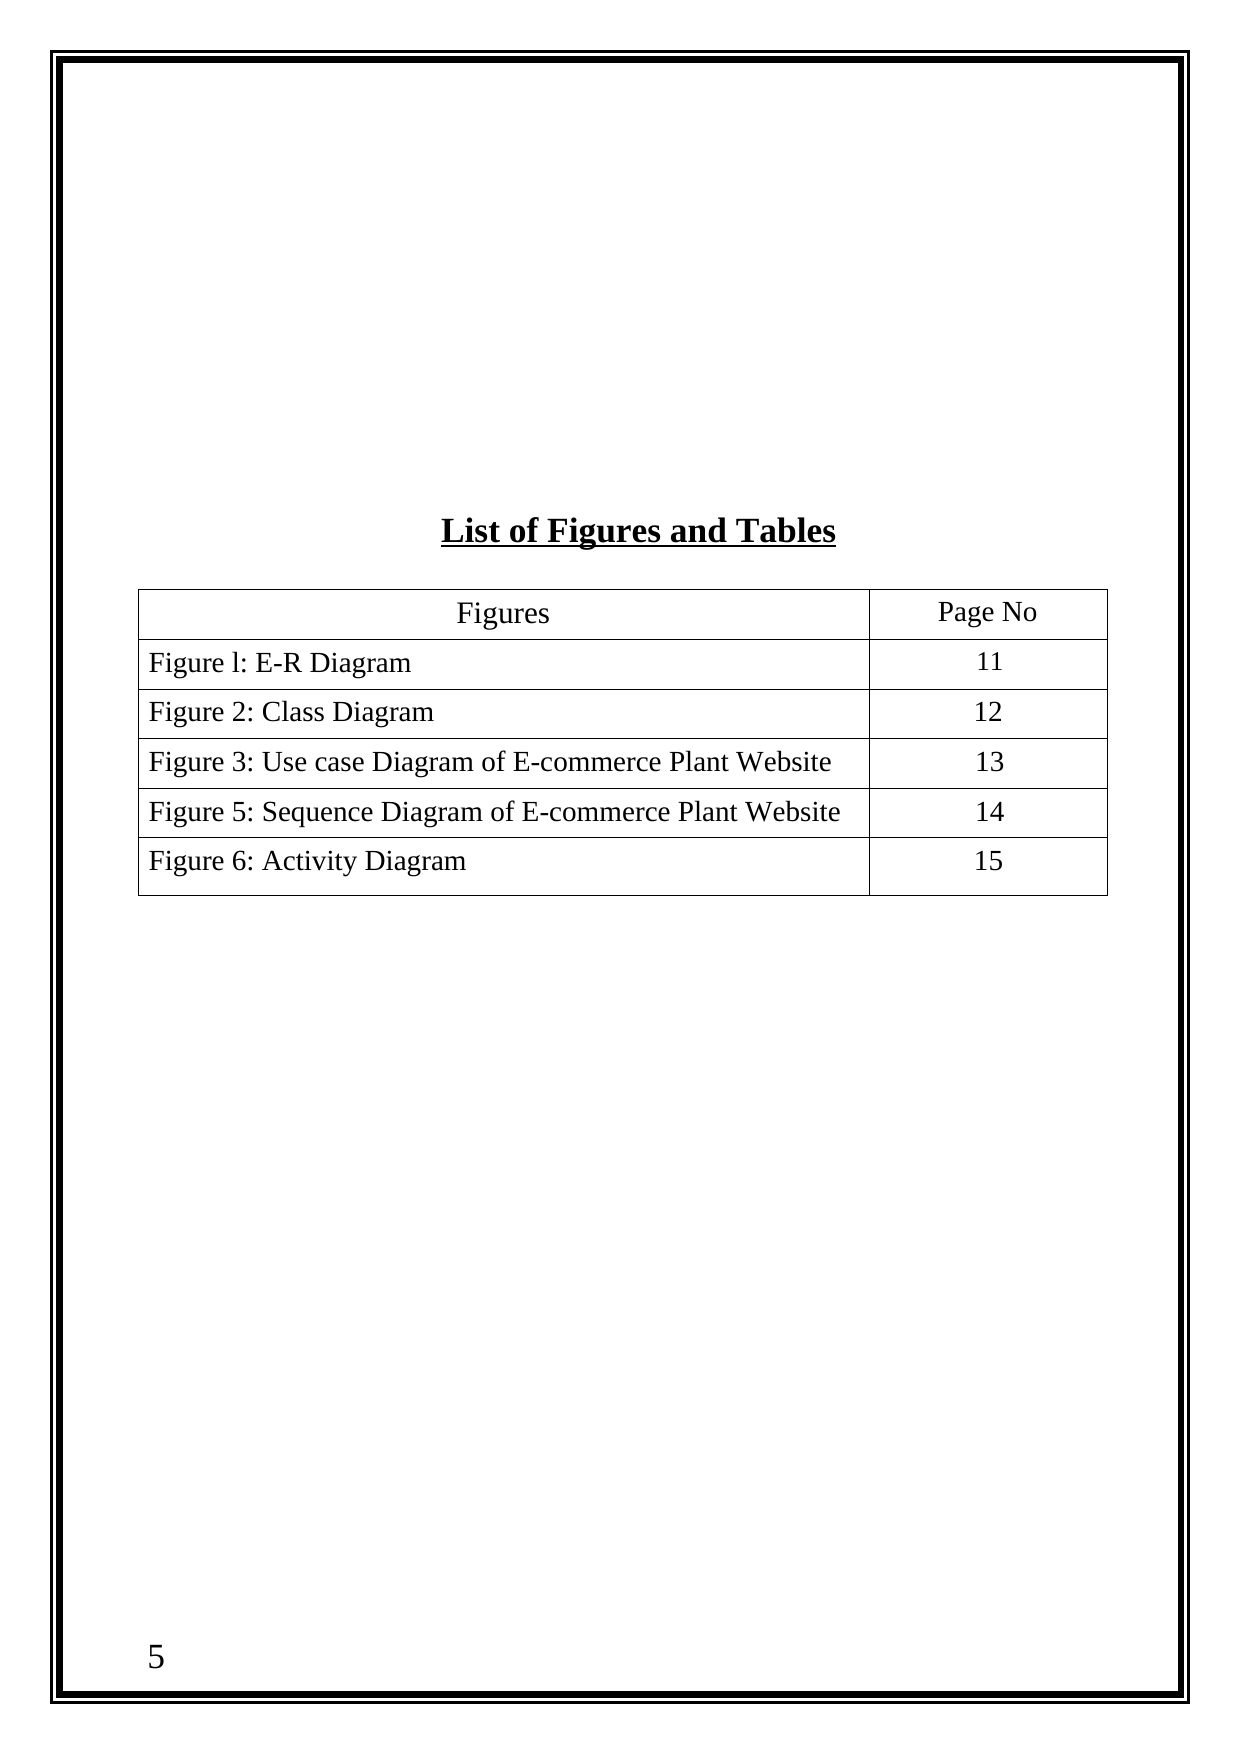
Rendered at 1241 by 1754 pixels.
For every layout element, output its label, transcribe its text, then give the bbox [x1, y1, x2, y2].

table_cell Figure l: E-R Diagram [139, 640, 869, 689]
text List of Figures and Tables [441, 509, 1090, 550]
table_cell 15 [870, 838, 1107, 895]
table_cell Figure 3: Use case Diagram of E-commerce Plant Website [139, 739, 869, 788]
table_cell Figure 6: Activity Diagram [139, 838, 869, 895]
table_cell 11 [870, 640, 1107, 689]
table_header Page No [870, 590, 1107, 639]
table_header Figures [139, 590, 869, 639]
table_cell 12 [870, 690, 1107, 738]
table_cell Figure 2: Class Diagram [139, 690, 869, 738]
table_cell Figure 5: Sequence Diagram of E-commerce Plant Website [139, 789, 869, 837]
table_cell 14 [870, 789, 1107, 837]
table_cell 13 [870, 739, 1107, 788]
